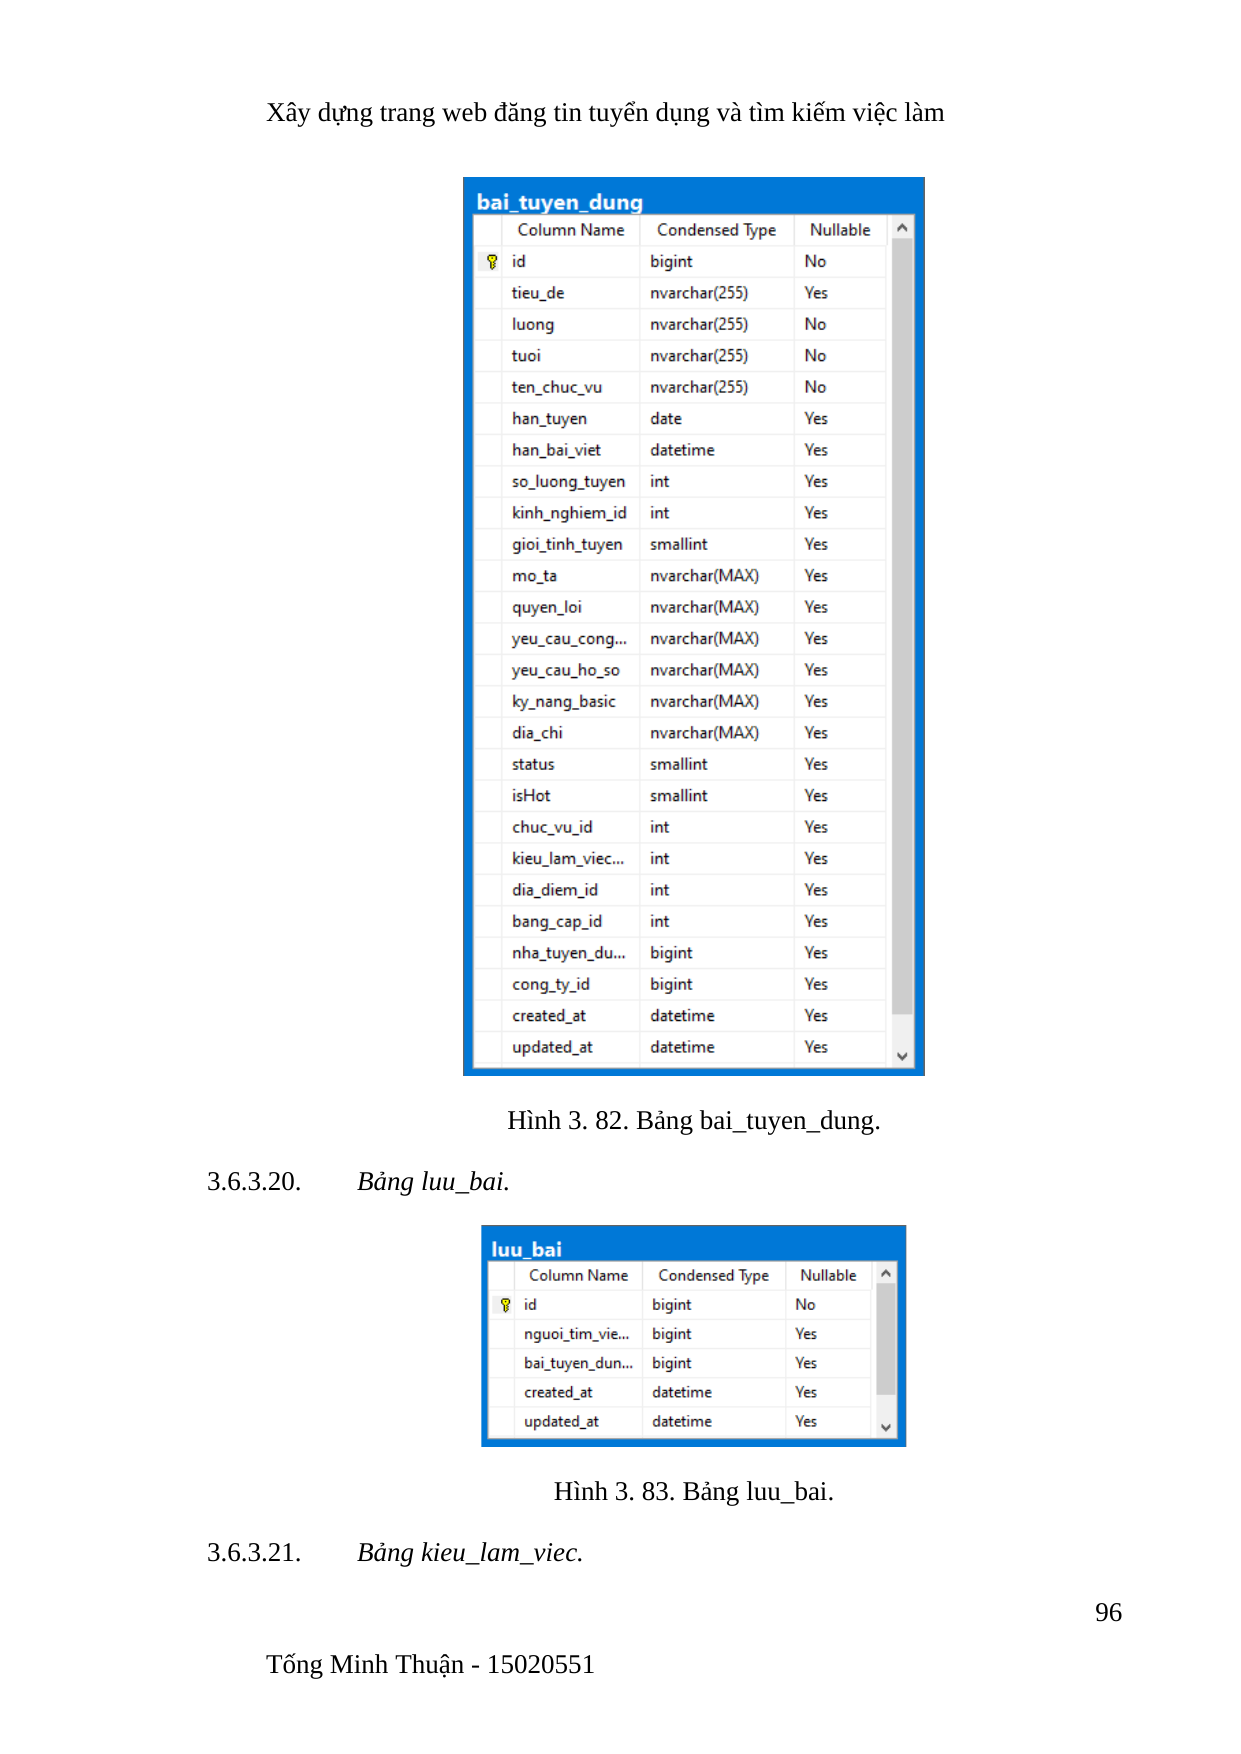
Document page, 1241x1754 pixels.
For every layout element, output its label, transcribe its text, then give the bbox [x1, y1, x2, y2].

text Bảng luu_bai. [207, 1165, 1122, 1196]
text Hình 3. 83. Bảng luu_bai. [207, 1475, 1122, 1506]
text Bảng kieu_lam_viec. [207, 1536, 1122, 1567]
picture [481, 1225, 907, 1447]
text Hình 3. 82. Bảng bai_tuyen_dung. [207, 1104, 1122, 1135]
picture [463, 177, 925, 1076]
